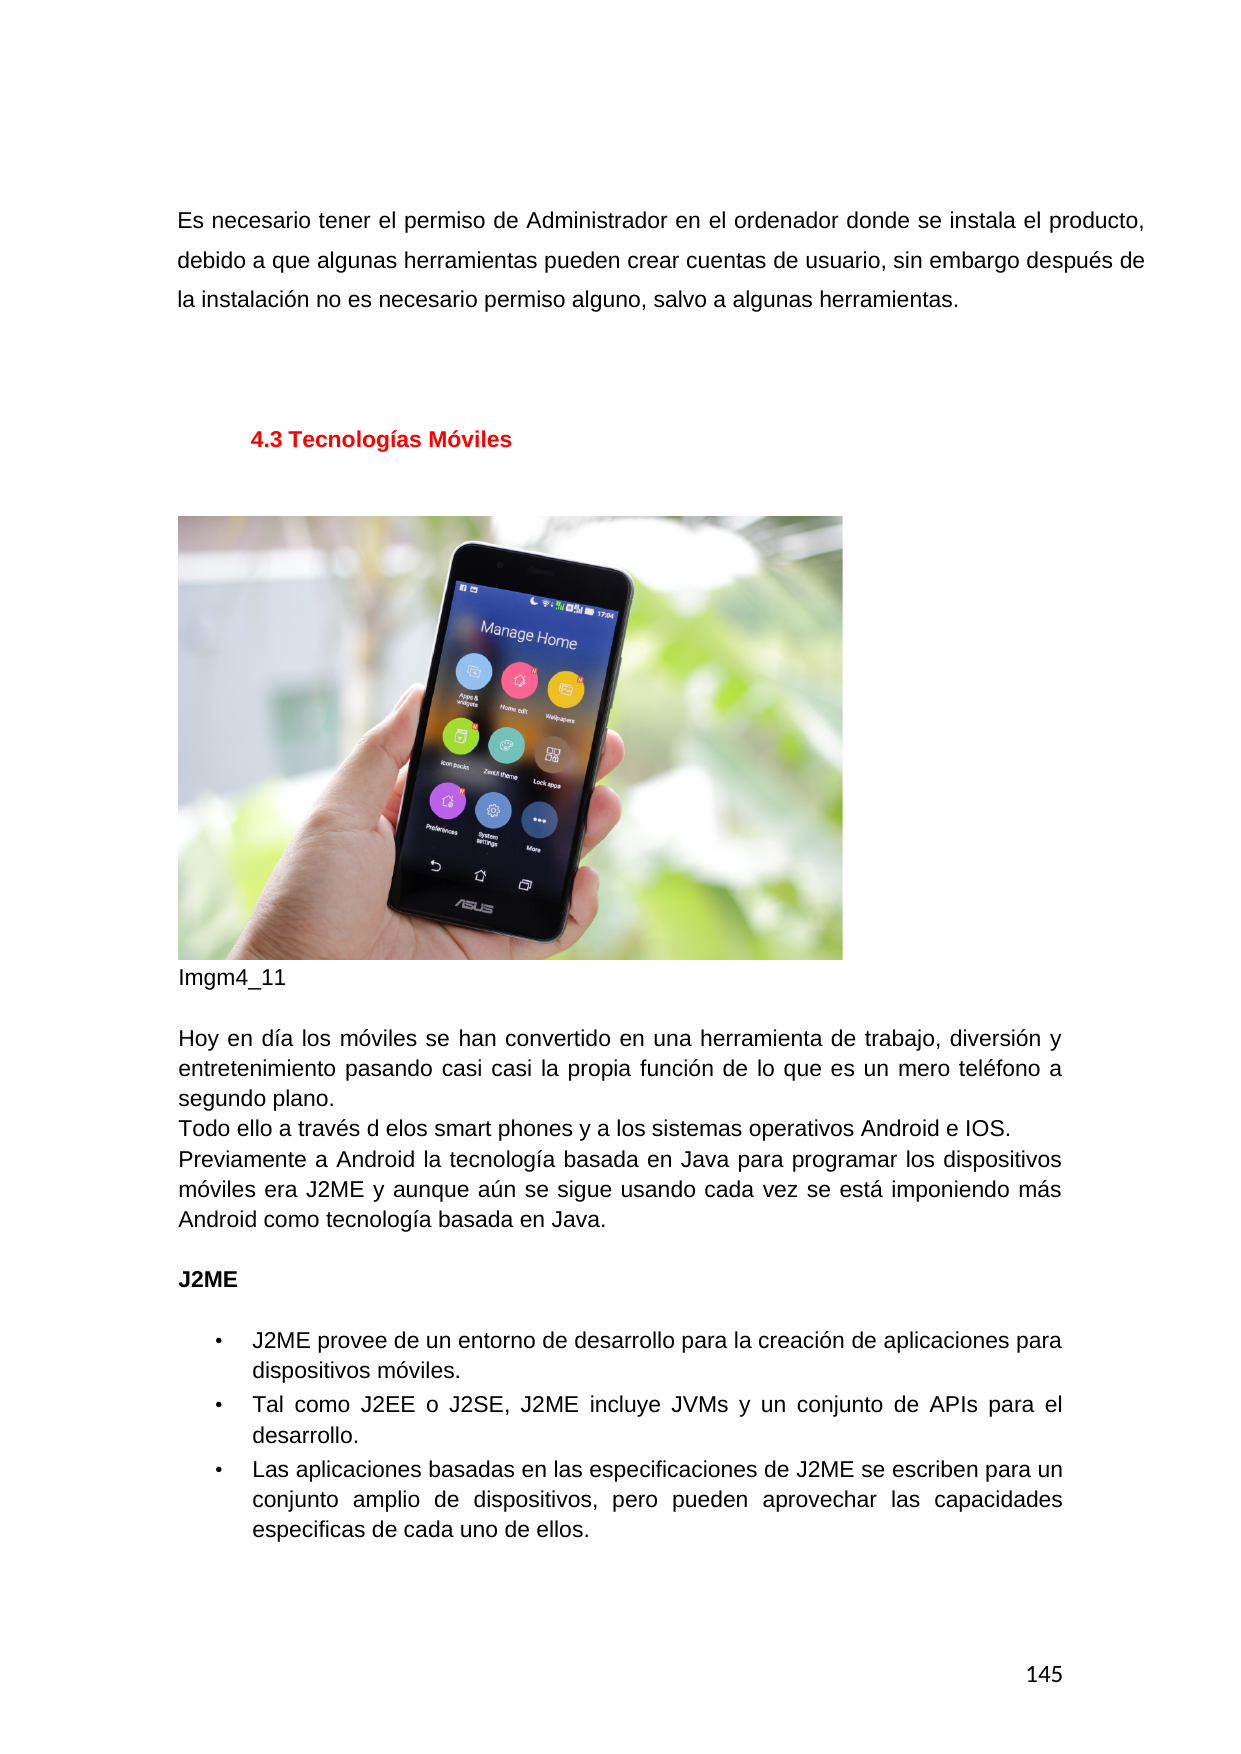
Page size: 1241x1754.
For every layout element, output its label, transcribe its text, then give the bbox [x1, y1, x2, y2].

list Las aplicaciones basadas en las especificaciones de J2ME se escriben para un conjunto amplio de dispositivos, pero pueden aprovechar las capacidades especificas de cada uno de ellos. [214, 1456, 1063, 1542]
text Hoy en día los móviles se han convertido en una herramienta de trabajo, diversión y entretenimiento pasando casi casi la propia función de lo que es un mero teléfono a segundo plano. [178, 1025, 1063, 1112]
list Tecnologías Móviles [251, 426, 1063, 453]
text Imgm4_11 [178, 964, 1063, 991]
text Previamente a Android la tecnología basada en Java para programar los dispositivos móviles era J2ME y aunque aún se sigue usando cada vez se está imponiendo más Android como tecnología basada en Java. [178, 1146, 1063, 1232]
picture [178, 516, 843, 960]
text Todo ello a través d elos smart phones y a los sistemas operativos Android e IOS. [178, 1115, 1063, 1142]
list Tal como J2EE o J2SE, J2ME incluye JVMs y un conjunto de APIs para el desarrollo. [214, 1391, 1063, 1448]
text J2ME [178, 1266, 1063, 1293]
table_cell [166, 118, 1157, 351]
list J2ME provee de un entorno de desarrollo para la creación de aplicaciones para dispositivos móviles. [214, 1327, 1063, 1383]
